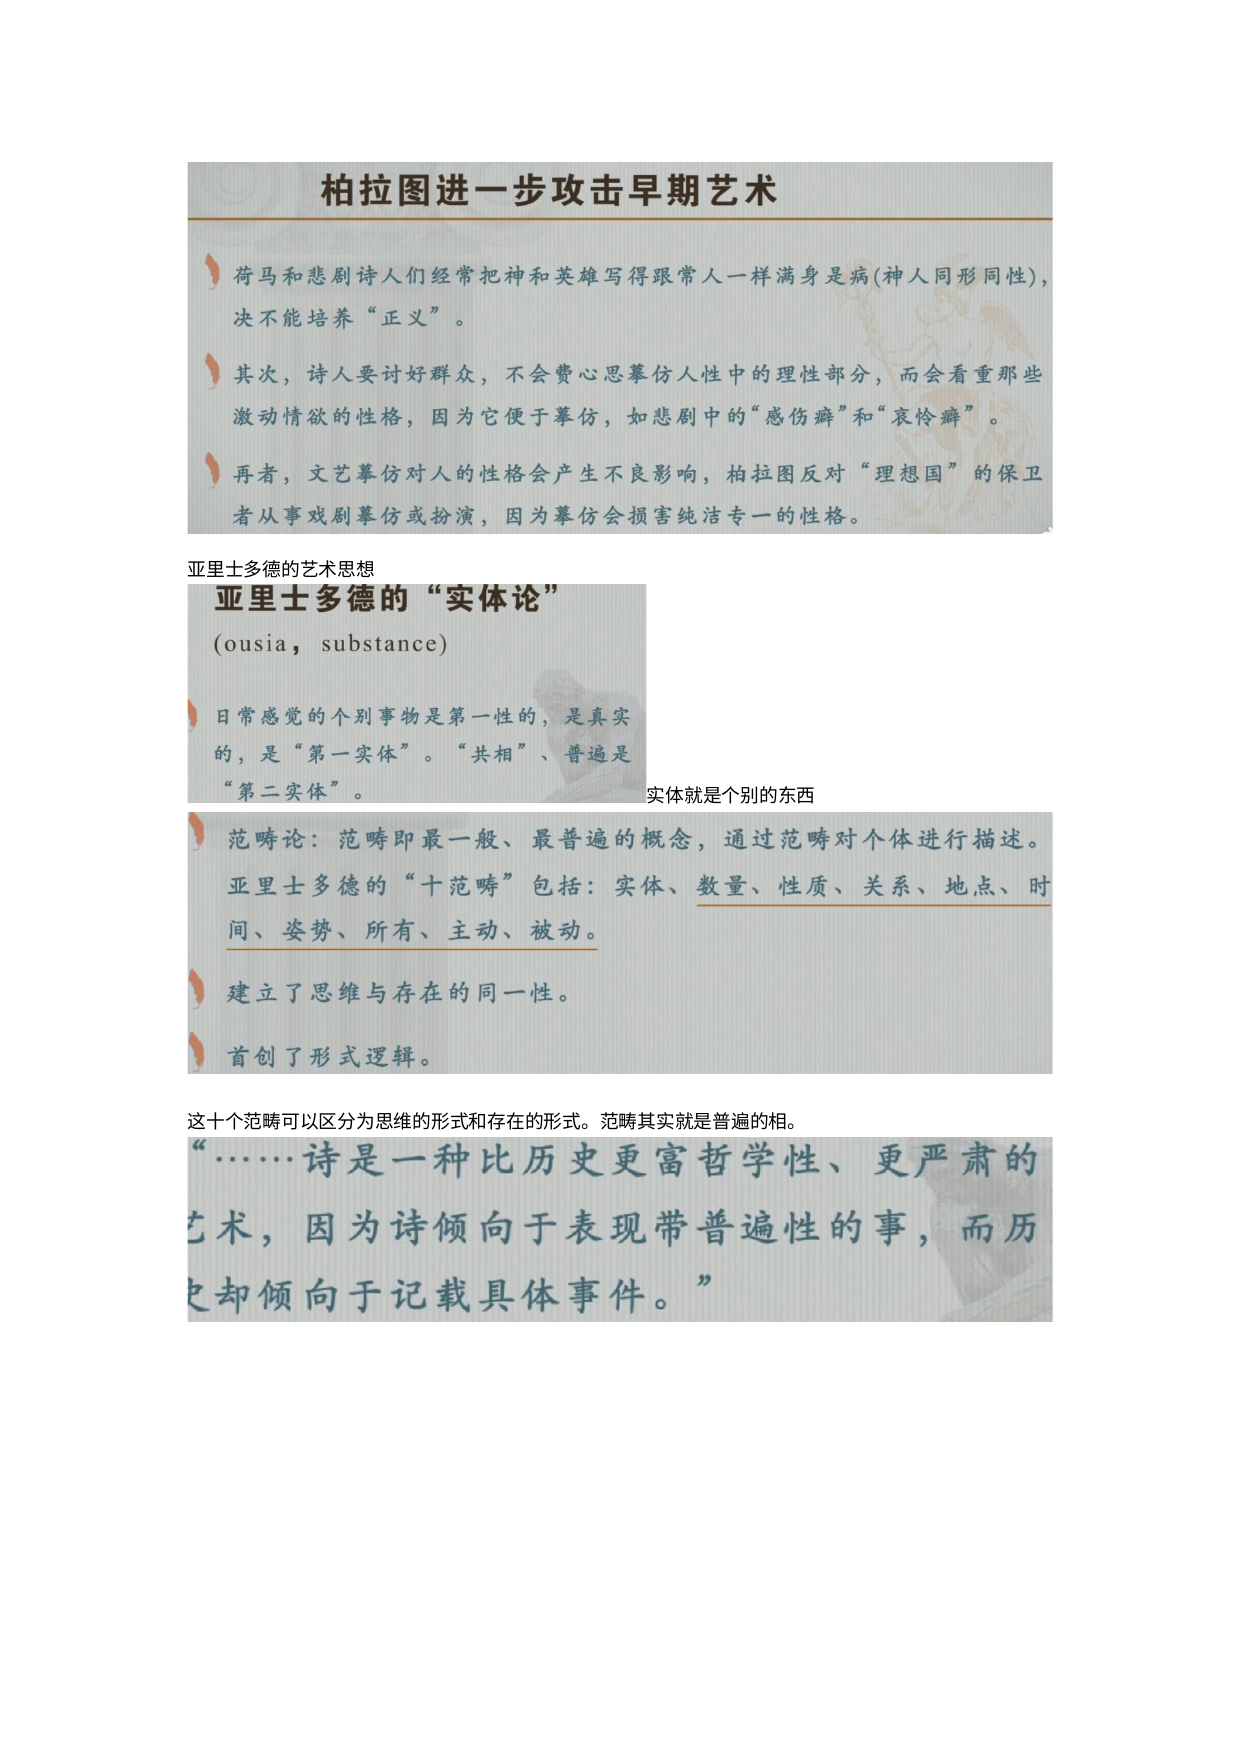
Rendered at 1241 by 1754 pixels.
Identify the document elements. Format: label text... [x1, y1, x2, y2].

text 这十个范畴可以区分为思维的形式和存在的形式。范畴其实就是普遍的相。 [187, 1104, 1053, 1137]
text 亚里士多德的艺术思想 [187, 552, 1053, 584]
picture [187, 1137, 1053, 1322]
picture [187, 812, 1053, 1074]
picture [187, 162, 1053, 534]
picture [187, 584, 647, 803]
